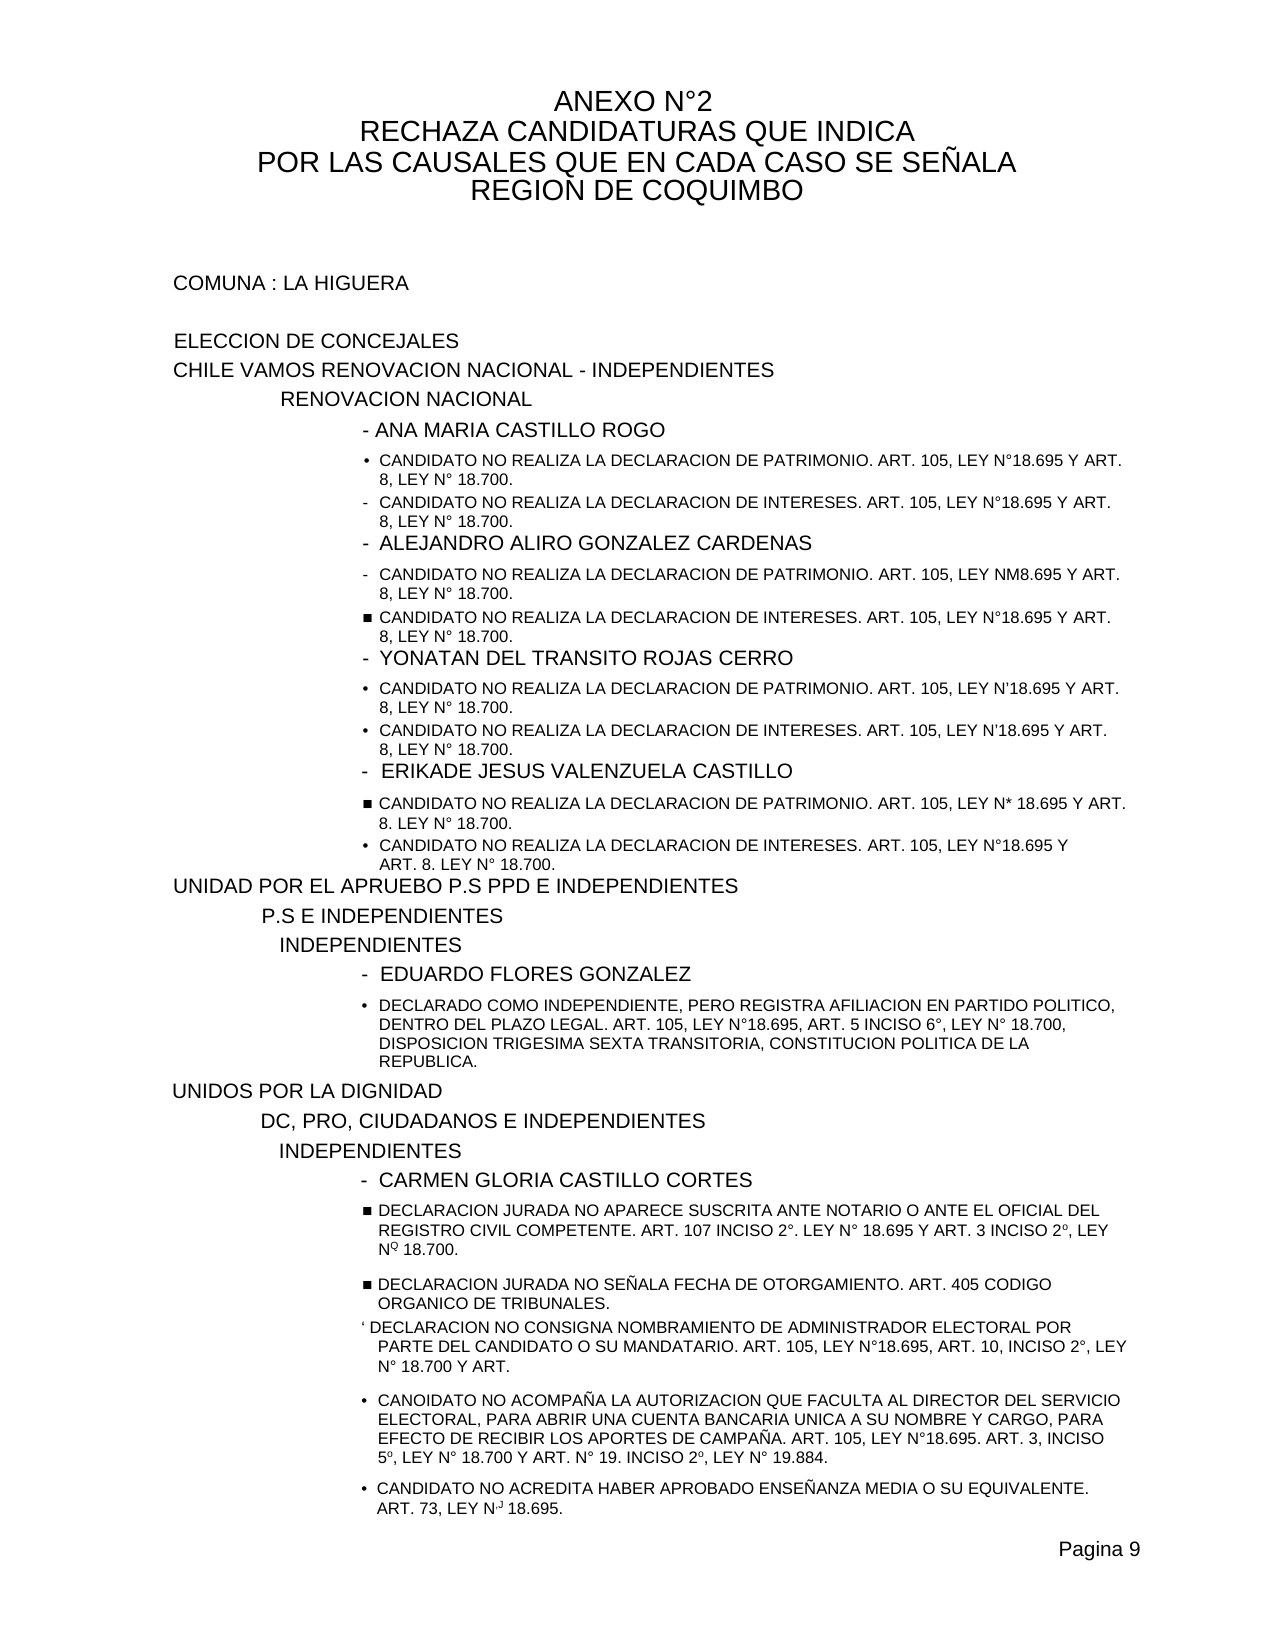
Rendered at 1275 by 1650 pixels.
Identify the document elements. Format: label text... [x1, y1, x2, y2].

list ANA MARIA CASTILLO ROGO [362, 418, 1162, 442]
list CANDIDATO NO REALIZA LA DECLARACION DE PATRIMONIO. ART. 105, LEY NM8.695 Y ART. 8, LEY N° 18.700. [362, 564, 1120, 603]
list CANDIDATO NO ACREDITA HABER APROBADO ENSEÑANZA MEDIA O SU EQUIVALENTE. ART. 73, LEY N,J 18.695. [361, 1479, 1091, 1518]
list CANDIDATO NO REALIZA LA DECLARACION DE PATRIMONIO. ART. 105, LEY N°18.695 Y ART. 8, LEY N° 18.700. [363, 451, 1122, 489]
text P.S E INDEPENDIENTES INDEPENDIENTES [261, 903, 506, 956]
list DECLARACION JURADA NO SEÑALA FECHA DE OTORGAMIENTO. ART. 405 CODIGO ORGANICO DE TRIBUNALES. [362, 1275, 1052, 1313]
list DECLARACION JURADA NO APARECE SUSCRITA ANTE NOTARIO O ANTE EL OFICIAL DEL REGISTRO CIVIL COMPETENTE. ART. 107 INCISO 2°. LEY N° 18.695 Y ART. 3 INCISO 2o, LEY NQ 18.700. [362, 1202, 1109, 1258]
list CANDIDATO NO REALIZA LA DECLARACION DE PATRIMONIO. ART. 105, LEY N* 18.695 Y ART. 8. LEY N° 18.700. [362, 794, 1127, 833]
list CANDIDATO NO REALIZA LA DECLARACION DE INTERESES. ART. 105, LEY N°18.695 Y ART. 8, LEY N° 18.700. [362, 493, 1111, 531]
text COMUNA : LA HIGUERA ELECCION DE CONCEJALES [173, 236, 462, 353]
text RECHAZA CANDIDATURAS QUE INDICA [357, 118, 917, 148]
list CANDIDATO NO REALIZA LA DECLARACION DE INTERESES. ART. 105, LEY N°18.695 Y ART. 8. LEY N° 18.700. [362, 836, 1111, 874]
list ERIKADE JESUS VALENZUELA CASTILLO [361, 760, 1162, 783]
subtitle POR LAS CAUSALES QUE EN CADA CASO SE SEÑALA REGION DE COQUIMBO [254, 149, 1020, 207]
text Pagina 9 [156, 1537, 1140, 1561]
text UNIDOS POR LA DIGNIDAD [172, 1079, 1162, 1103]
text CHILE VAMOS RENOVACION NACIONAL - INDEPENDIENTES RENOVACION NACIONAL [173, 358, 777, 411]
text UNIDAD POR EL APRUEBO P.S PPD E INDEPENDIENTES [173, 874, 1162, 898]
list CANDIDATO NO REALIZA LA DECLARACION DE INTERESES. ART. 105, LEY N’18.695 Y ART. 8, LEY N° 18.700. [362, 721, 1108, 759]
list CANDIDATO NO REALIZA LA DECLARACION DE PATRIMONIO. ART. 105, LEY N’18.695 Y ART. 8, LEY N° 18.700. [362, 680, 1119, 717]
list ALEJANDRO ALIRO GONZALEZ CARDENAS [362, 531, 1162, 555]
list YONATAN DEL TRANSITO ROJAS CERRO [362, 646, 1162, 670]
text DC, PRO, CIUDADANOS E INDEPENDIENTES INDEPENDIENTES [260, 1109, 708, 1163]
subtitle ANEXO N°2 [349, 86, 917, 118]
list DECLARADO COMO INDEPENDIENTE, PERO REGISTRA AFILIACION EN PARTIDO POLITICO, DENTRO DEL PLAZO LEGAL. ART. 105, LEY N°18.695, ART. 5 INCISO 6°, LEY N° 18.700, DISPOSICION TRIGESIMA SEXTA TRANSITORIA, CONSTITUCION POLITICA DE LA REPUBLICA. [361, 996, 1117, 1071]
list CARMEN GLORIA CASTILLO CORTES [360, 1169, 1162, 1192]
text ‘ DECLARACION NO CONSIGNA NOMBRAMIENTO DE ADMINISTRADOR ELECTORAL POR PARTE DEL CANDIDATO O SU MANDATARIO. ART. 105, LEY N°18.695, ART. 10, INCISO 2°, LEY N° 18.700 Y ART. [361, 1318, 1128, 1376]
list CANDIDATO NO REALIZA LA DECLARACION DE INTERESES. ART. 105, LEY N°18.695 Y ART. 8, LEY N° 18.700. [362, 607, 1111, 646]
list CANOIDATO NO ACOMPAÑA LA AUTORIZACION QUE FACULTA AL DIRECTOR DEL SERVICIO ELECTORAL, PARA ABRIR UNA CUENTA BANCARIA UNICA A SU NOMBRE Y CARGO, PARA EFECTO DE RECIBIR LOS APORTES DE CAMPAÑA. ART. 105, LEY N°18.695. ART. 3, INCISO 5o, LEY N° 18.700 Y ART. N° 19. INCISO 2o, LEY N° 19.884. [361, 1391, 1121, 1467]
list EDUARDO FLORES GONZALEZ [361, 962, 1162, 986]
